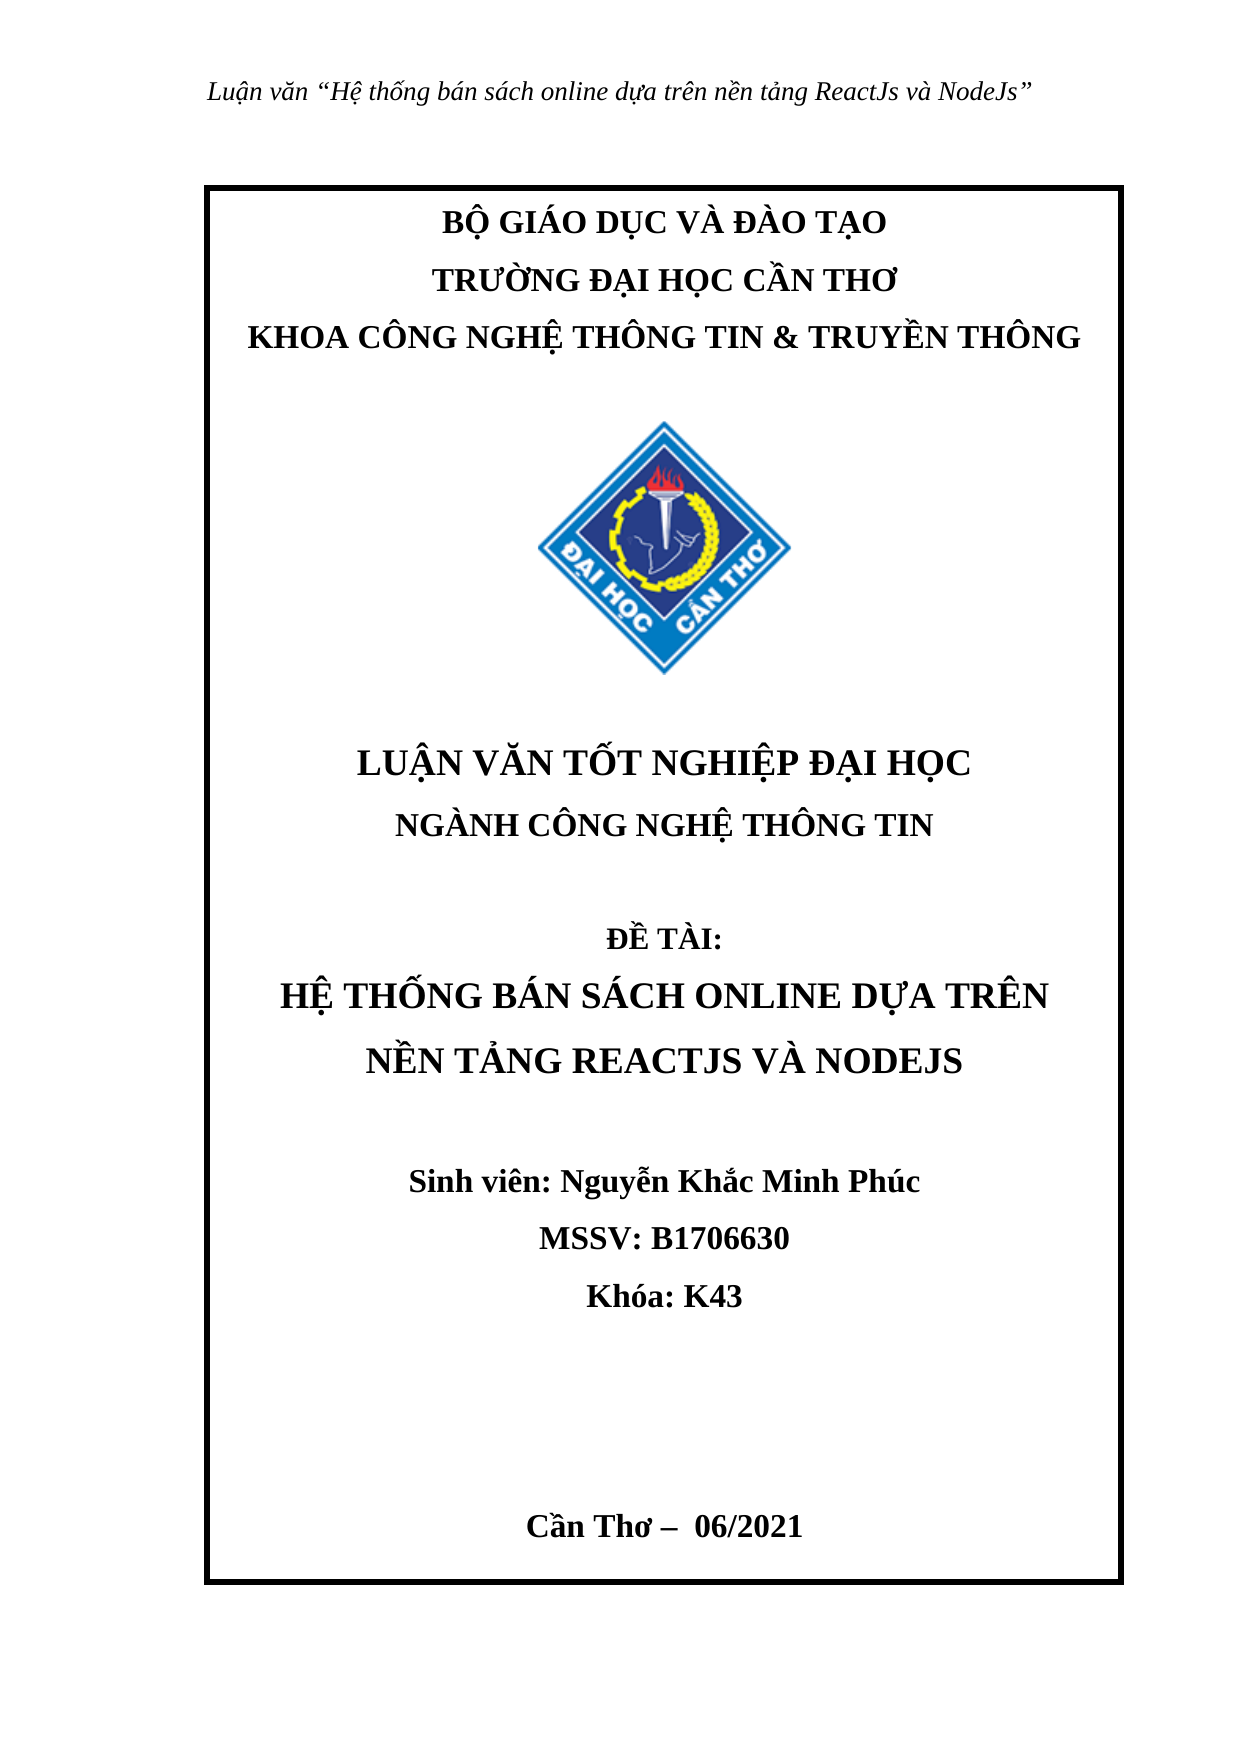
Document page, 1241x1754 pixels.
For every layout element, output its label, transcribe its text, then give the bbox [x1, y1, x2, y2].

picture [537, 421, 792, 675]
text Khóa: K43 [207, 1276, 1122, 1314]
text NỀN TẢNG REACTJS VÀ NODEJS [207, 1039, 1122, 1082]
text LUẬN VĂN TỐT NGHIỆP ĐẠI HỌC [207, 740, 1122, 783]
text TRƯỜNG ĐẠI HỌC CẦN THƠ [207, 260, 1122, 298]
text MSSV: B1706630 [207, 1218, 1122, 1257]
text Cần Thơ – 06/2021 [207, 1506, 1122, 1544]
text Sinh viên: Nguyễn Khắc Minh Phúc [207, 1161, 1122, 1199]
text HỆ THỐNG BÁN SÁCH ONLINE DỰA TRÊN [207, 974, 1122, 1017]
text NGÀNH CÔNG NGHỆ THÔNG TIN [207, 805, 1122, 843]
text ĐỀ TÀI: [207, 920, 1122, 956]
text BỘ GIÁO DỤC VÀ ĐÀO TẠO [207, 202, 1122, 241]
text KHOA CÔNG NGHỆ THÔNG TIN & TRUYỀN THÔNG [207, 317, 1122, 356]
